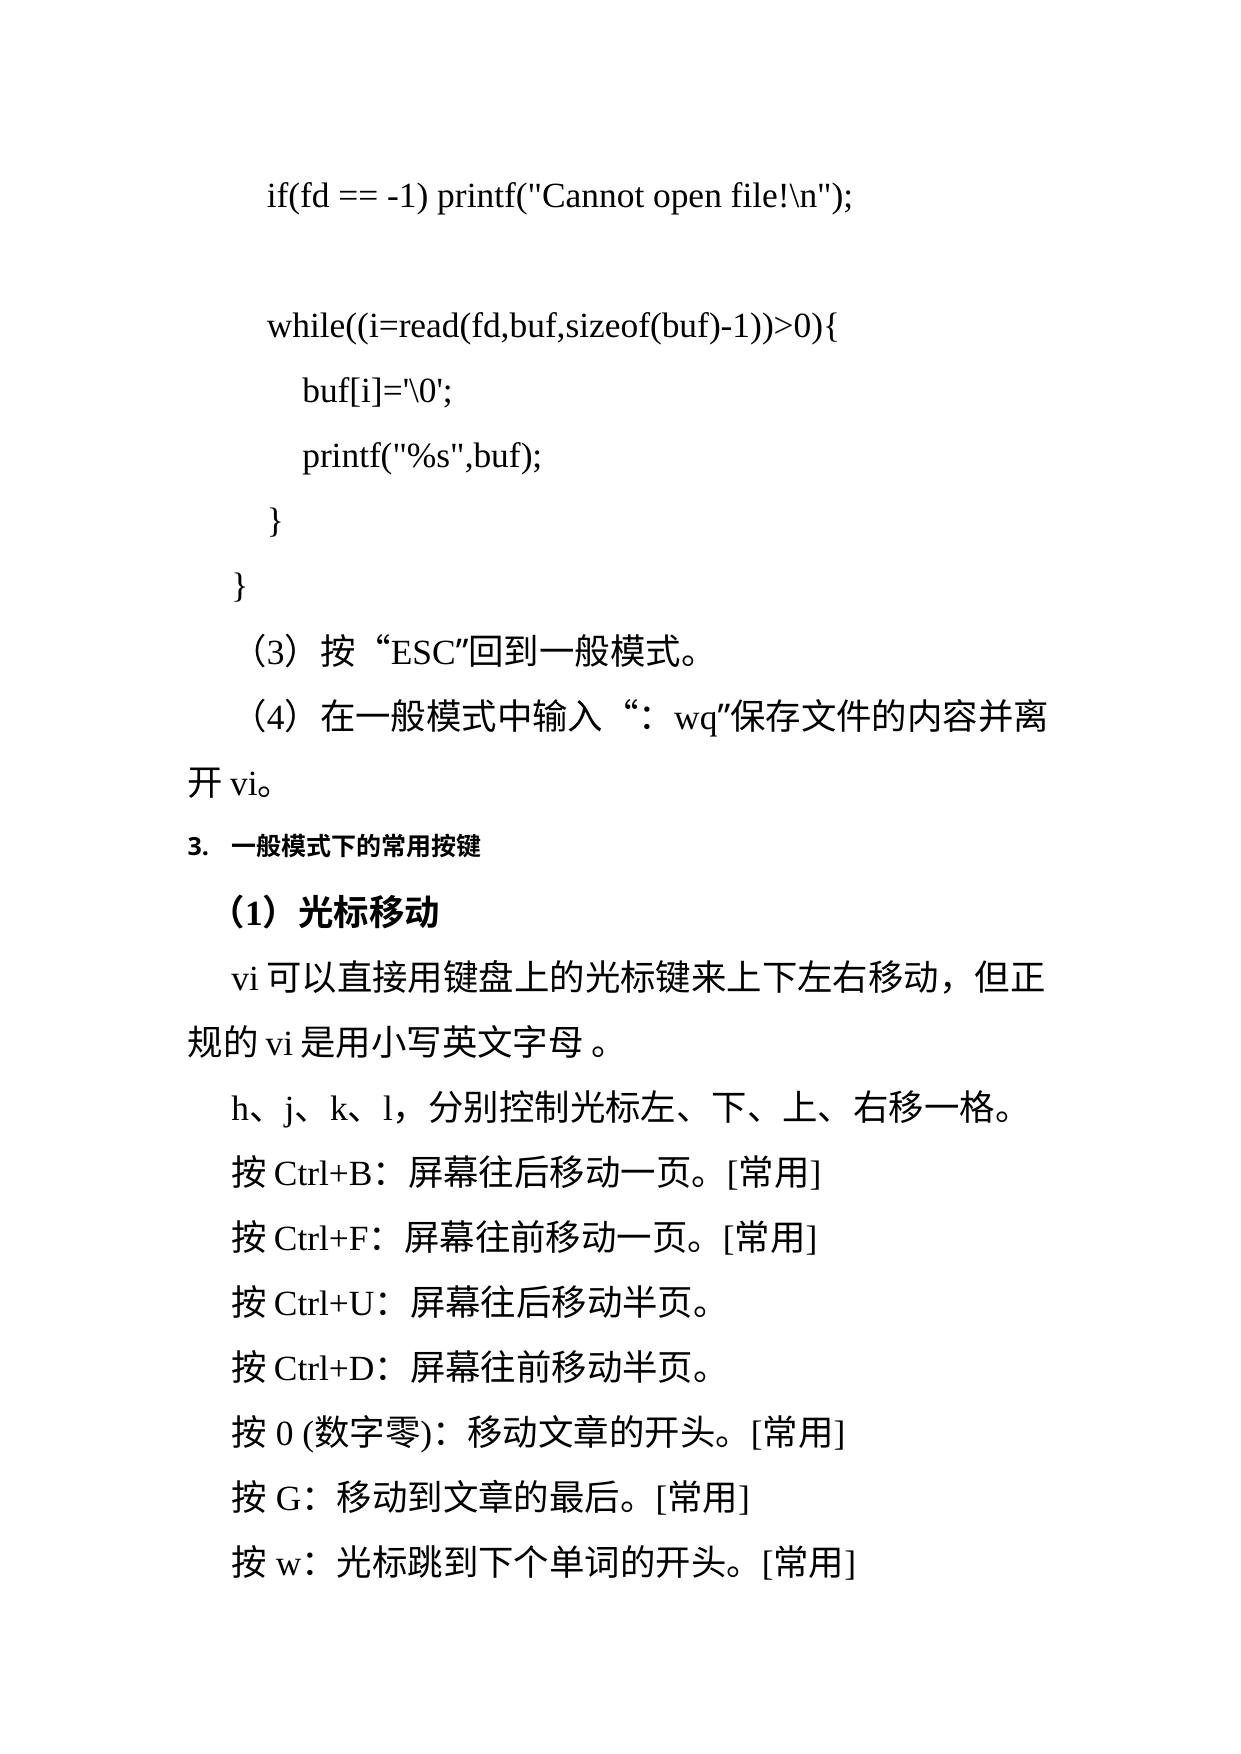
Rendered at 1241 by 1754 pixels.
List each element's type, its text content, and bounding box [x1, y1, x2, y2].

text 按Ctrl+B：屏幕往后移动一页。[常用] [187, 1137, 1053, 1202]
text if(fd == -1) printf("Cannot open file!\n"); [187, 162, 1053, 227]
text h、j、k、l，分别控制光标左、下、上、右移一格。 [187, 1072, 1053, 1137]
text } [187, 552, 1053, 617]
text （4）在一般模式中输入“：wq”保存文件的内容并离开vi。 [187, 682, 1053, 812]
text buf[i]='\0'; [187, 357, 1053, 422]
text } [187, 487, 1053, 552]
list 一般模式下的常用按键 [187, 812, 1053, 877]
text 按Ctrl+F：屏幕往前移动一页。[常用] [187, 1202, 1053, 1267]
text 按Ctrl+D：屏幕往前移动半页。 [187, 1332, 1053, 1397]
text printf("%s",buf); [187, 422, 1053, 487]
text 按 G：移动到文章的最后。[常用] [187, 1462, 1053, 1527]
text 按 w：光标跳到下个单词的开头。[常用] [187, 1527, 1053, 1592]
text （1）光标移动 [187, 877, 1053, 942]
text （3）按“ESC”回到一般模式。 [187, 617, 1053, 682]
text while((i=read(fd,buf,sizeof(buf)-1))>0){ [187, 292, 1053, 357]
text vi可以直接用键盘上的光标键来上下左右移动，但正规的vi是用小写英文字母 。 [187, 942, 1053, 1072]
text 按Ctrl+U：屏幕往后移动半页。 [187, 1267, 1053, 1332]
text 按 0 (数字零)：移动文章的开头。[常用] [187, 1397, 1053, 1462]
